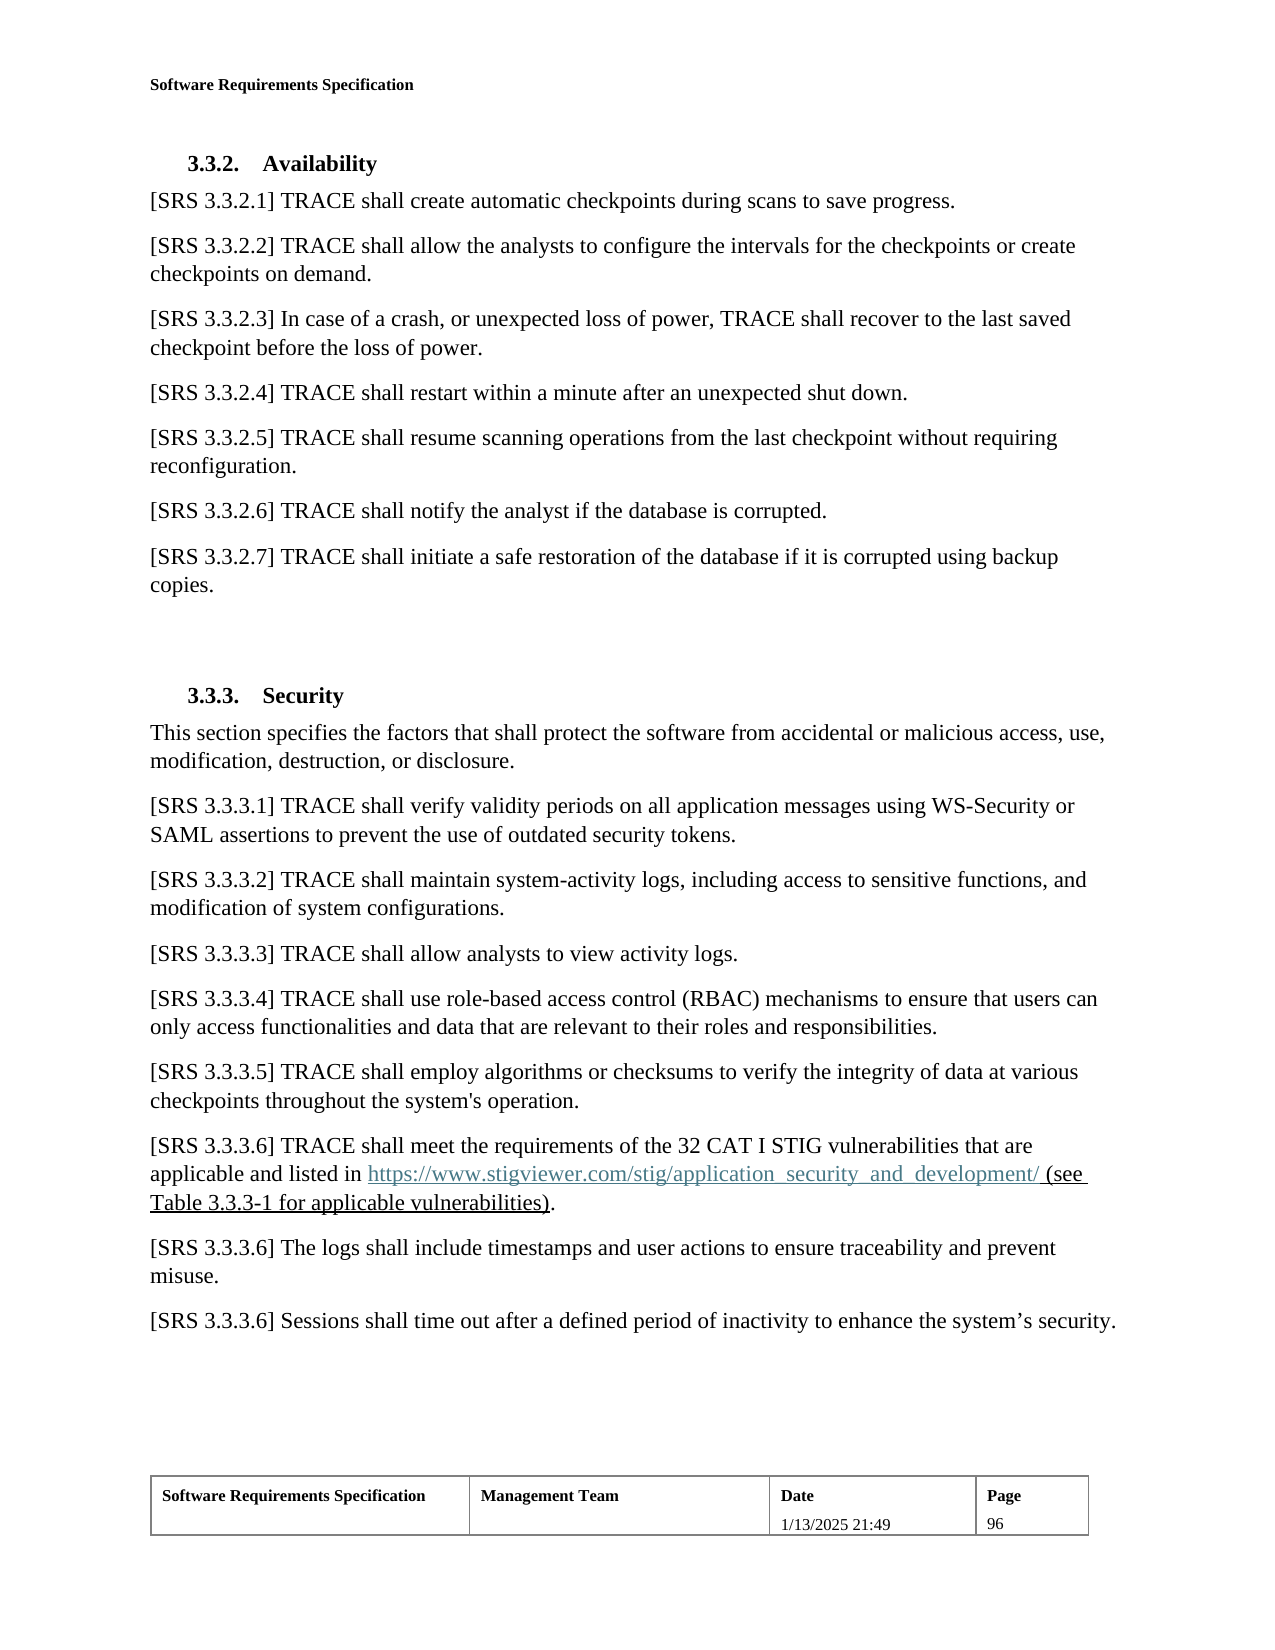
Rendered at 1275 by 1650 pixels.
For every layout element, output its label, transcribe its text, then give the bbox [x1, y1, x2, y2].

text [SRS 3.3.3.6] TRACE shall meet the requirements of the 32 CAT I STIG vulnerabilities that are applicable and listed in https://www.stigviewer.com/stig/application_security_and_development/ (see Table 3.3.3-1 for applicable vulnerabilities). [150, 1132, 1125, 1215]
text [SRS 3.3.2.2] TRACE shall allow the analysts to configure the intervals for the checkpoints or create checkpoints on demand. [150, 232, 1125, 287]
text [SRS 3.3.2.5] TRACE shall resume scanning operations from the last checkpoint without requiring reconfiguration. [150, 424, 1125, 479]
text [SRS 3.3.3.6] The logs shall include timestamps and user actions to ensure traceability and prevent misuse. [150, 1234, 1125, 1288]
text [SRS 3.3.2.6] TRACE shall notify the analyst if the database is corrupted. [150, 498, 1125, 524]
text This section specifies the factors that shall protect the software from accidental or malicious access, use, modification, destruction, or disclosure. [150, 719, 1125, 774]
text [SRS 3.3.3.1] TRACE shall verify validity periods on all application messages using WS-Security or SAML assertions to prevent the use of outdated security tokens. [150, 792, 1125, 847]
text [SRS 3.3.2.4] TRACE shall restart within a minute after an unexpected shut down. [150, 379, 1125, 405]
text [SRS 3.3.3.2] TRACE shall maintain system-activity logs, including access to sensitive functions, and modification of system configurations. [150, 866, 1125, 921]
text [SRS 3.3.2.1] TRACE shall create automatic checkpoints during scans to save progress. [150, 187, 1125, 213]
text [SRS 3.3.3.5] TRACE shall employ algorithms or checksums to verify the integrity of data at various checkpoints throughout the system's operation. [150, 1058, 1125, 1113]
text [SRS 3.3.3.4] TRACE shall use role-based access control (RBAC) mechanisms to ensure that users can only access functionalities and data that are relevant to their roles and responsibilities. [150, 985, 1125, 1039]
text [SRS 3.3.2.3] In case of a crash, or unexpected loss of power, TRACE shall recover to the last saved checkpoint before the loss of power. [150, 305, 1125, 360]
text [SRS 3.3.2.7] TRACE shall initiate a safe restoration of the database if it is corrupted using backup copies. [150, 543, 1125, 597]
subtitle Security [187, 682, 1125, 708]
text [SRS 3.3.3.3] TRACE shall allow analysts to view activity logs. [150, 939, 1125, 966]
subtitle Availability [187, 150, 1125, 176]
text [SRS 3.3.3.6] Sessions shall time out after a defined period of inactivity to enhance the system’s security. [150, 1307, 1125, 1334]
